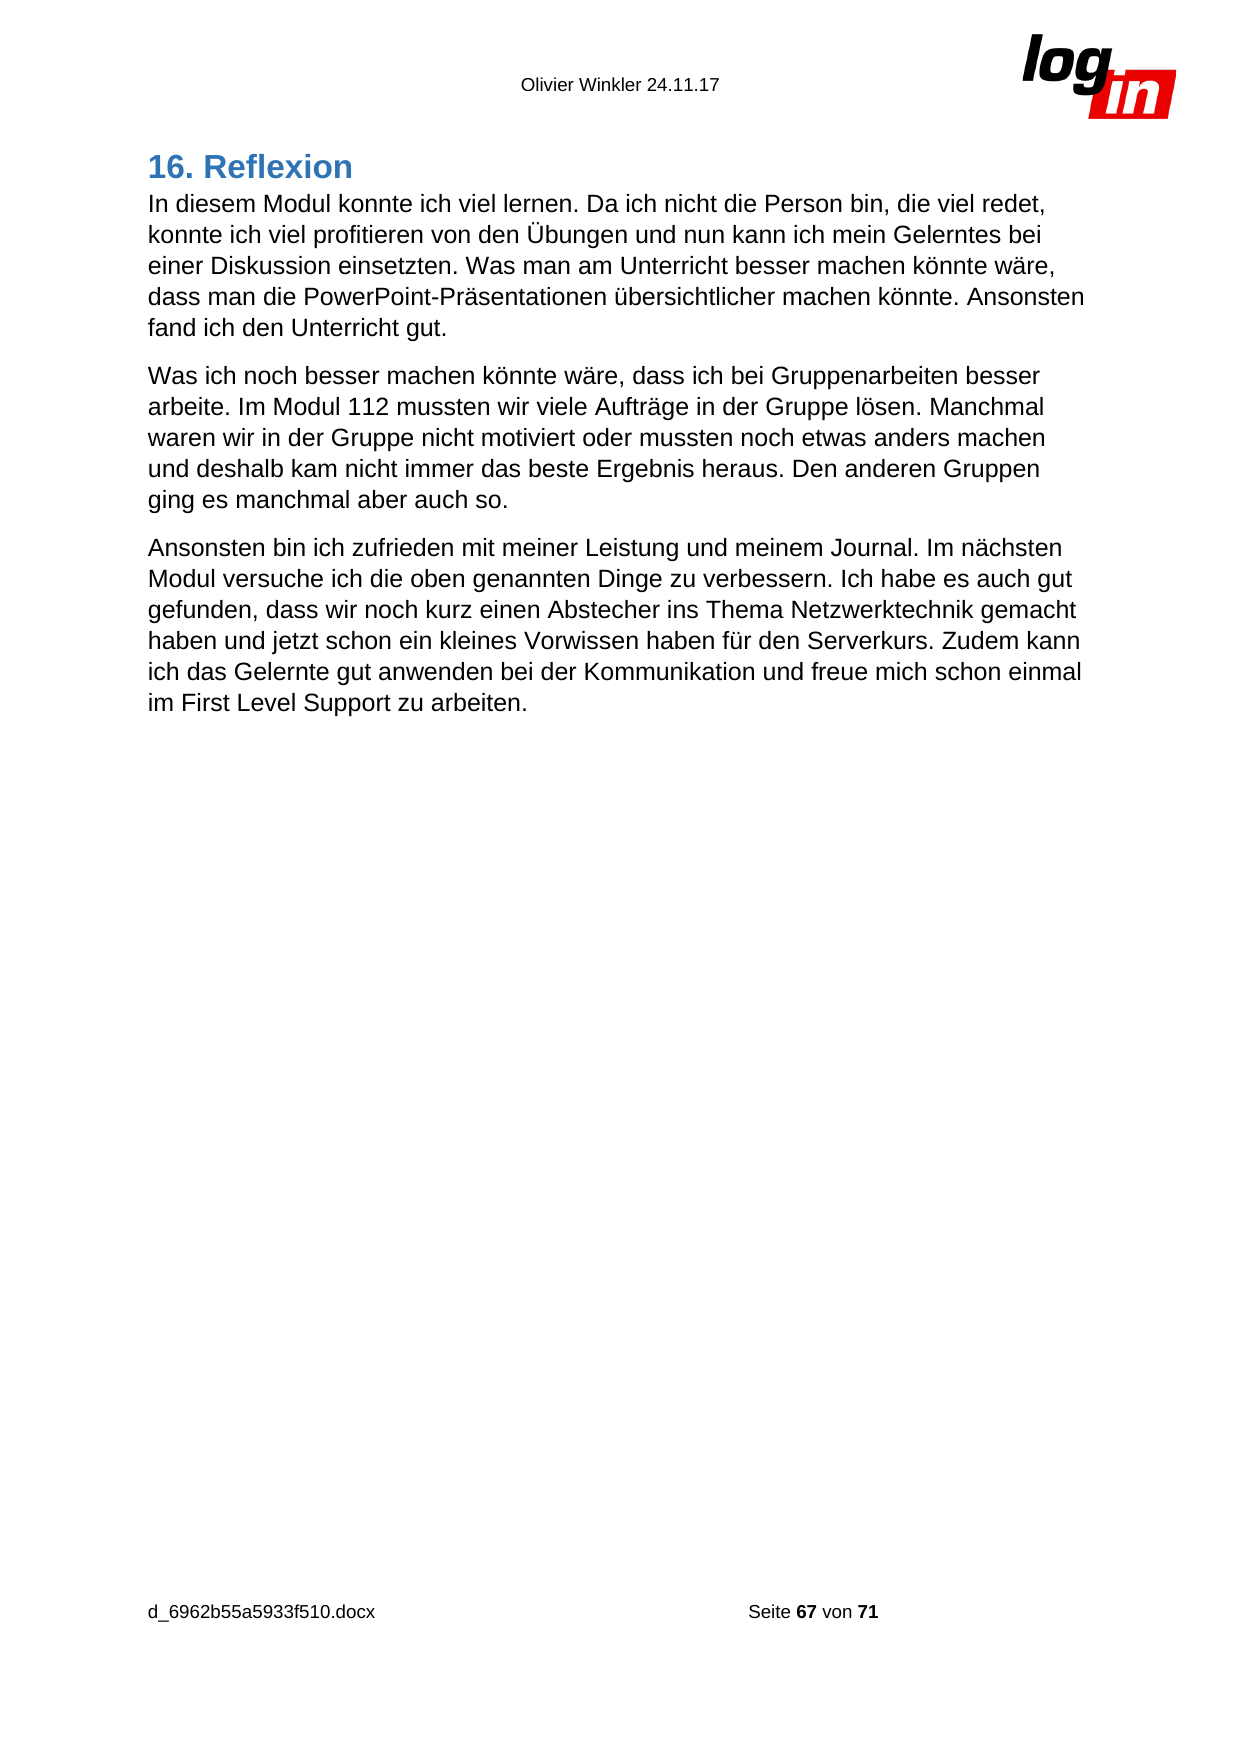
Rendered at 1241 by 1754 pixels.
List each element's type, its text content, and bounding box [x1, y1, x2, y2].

text Ansonsten bin ich zufrieden mit meiner Leistung und meinem Journal. Im nächsten Modul versuche ich die oben genannten Dinge zu verbessern. Ich habe es auch gut gefunden, dass wir noch kurz einen Abstecher ins Thema Netzwerktechnik gemacht haben und jetzt schon ein kleines Vorwissen haben für den Serverkurs. Zudem kann ich das Gelernte gut anwenden bei der Kommunikation und freue mich schon einmal im First Level Support zu arbeiten. [148, 533, 1093, 717]
picture [1022, 34, 1177, 119]
subtitle 16. Reflexion [148, 148, 1093, 186]
text Was ich noch besser machen könnte wäre, dass ich bei Gruppenarbeiten besser arbeite. Im Modul 112 mussten wir viele Aufträge in der Gruppe lösen. Manchmal waren wir in der Gruppe nicht motiviert oder mussten noch etwas anders machen und deshalb kam nicht immer das beste Ergebnis heraus. Den anderen Gruppen ging es manchmal aber auch so. [148, 361, 1093, 514]
text In diesem Modul konnte ich viel lernen. Da ich nicht die Person bin, die viel redet, konnte ich viel profitieren von den Übungen und nun kann ich mein Gelerntes bei einer Diskussion einsetzten. Was man am Unterricht besser machen könnte wäre, dass man die PowerPoint-Präsentationen übersichtlicher machen könnte. Ansonsten fand ich den Unterricht gut. [148, 189, 1093, 342]
